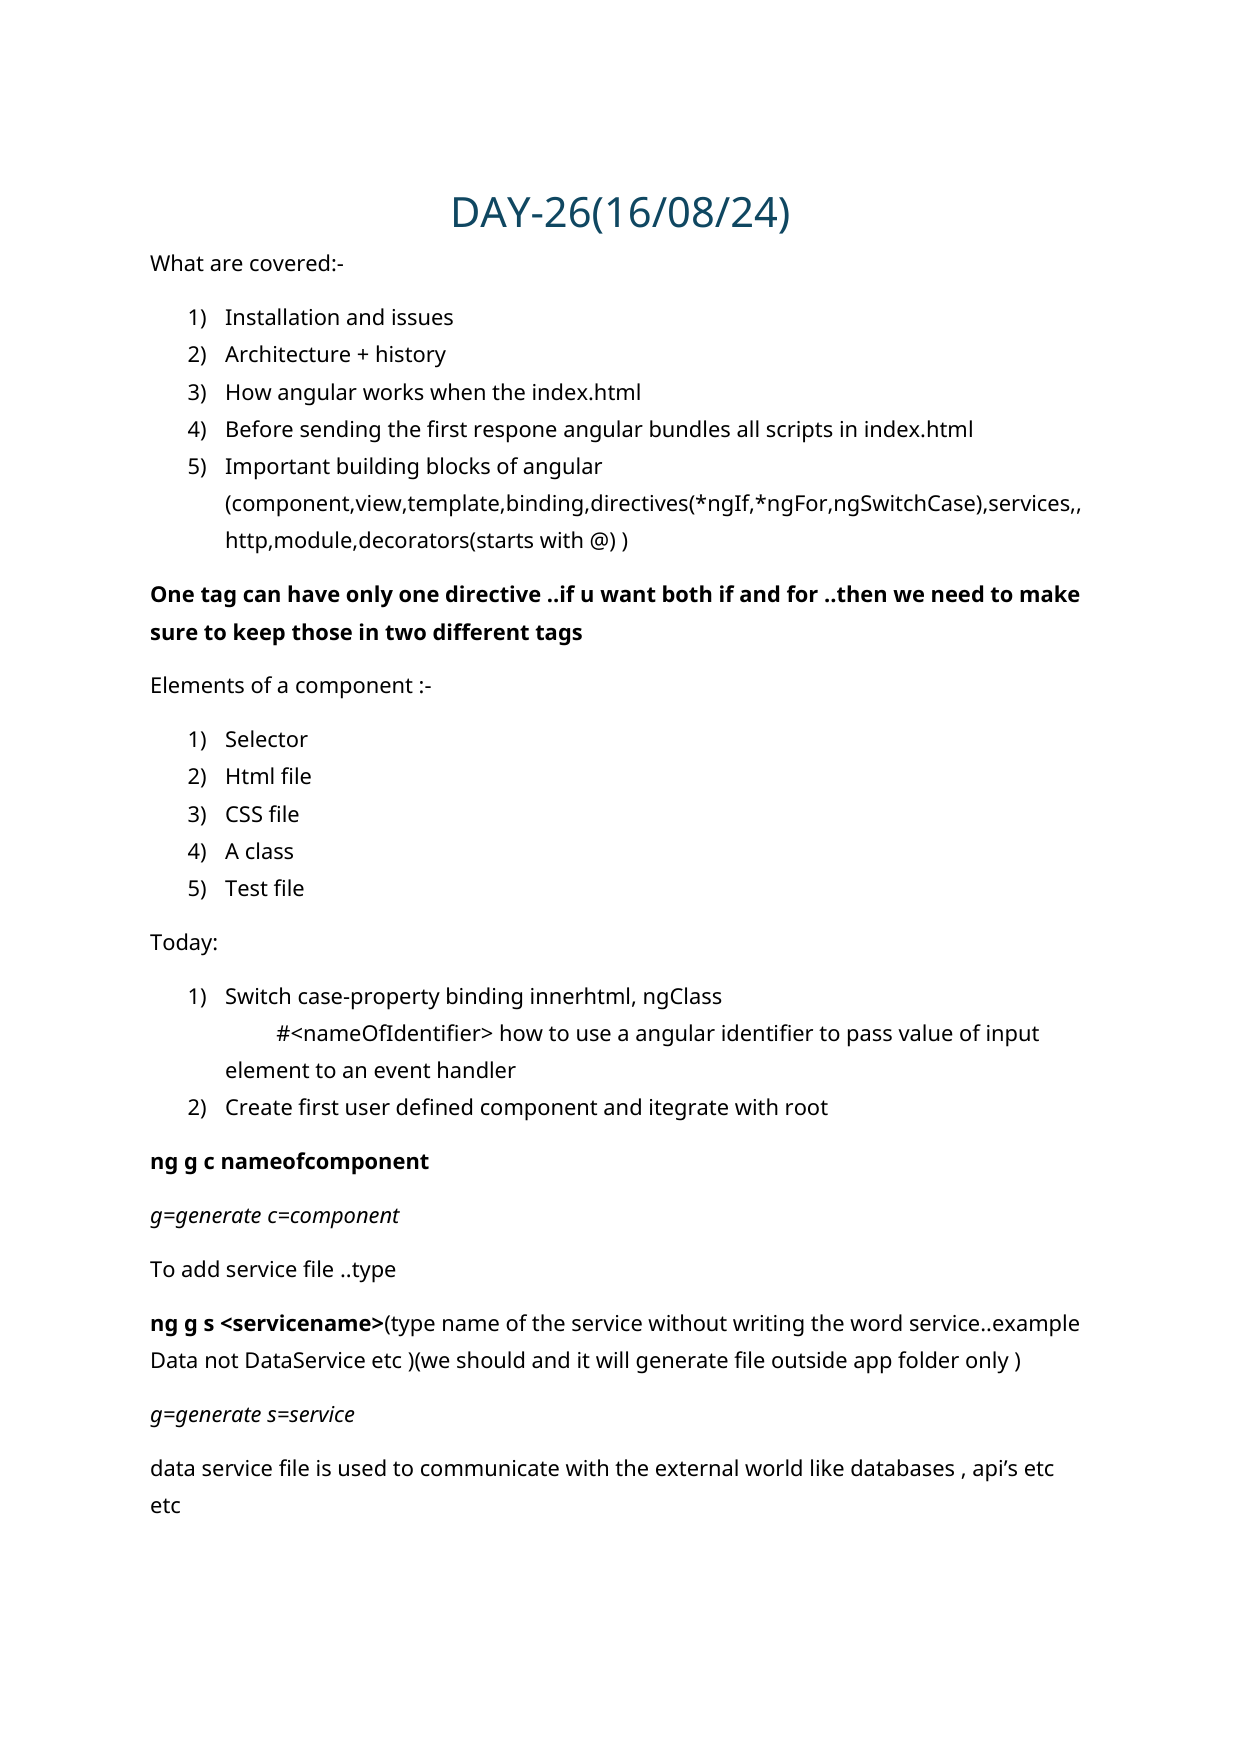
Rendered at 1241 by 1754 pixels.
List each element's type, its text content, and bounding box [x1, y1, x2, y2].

text What are covered:- [150, 248, 1090, 278]
text data service file is used to communicate with the external world like databases , api’s etc etc [150, 1452, 1090, 1519]
text ng g s <servicename>(type name of the service without writing the word service..example Data not DataService etc )(we should and it will generate file outside app folder only ) [150, 1308, 1090, 1374]
text Elements of a component :- [150, 670, 1090, 700]
text g=generate s=service [150, 1399, 1090, 1428]
text One tag can have only one directive ..if u want both if and for ..then we need to make sure to keep those in two different tags [150, 579, 1090, 646]
list #<nameOfIdentifier> how to use a angular identifier to pass value of input element to an event handler [225, 1018, 1090, 1085]
list Installation and issues [187, 302, 1090, 332]
list Architecture + history [187, 339, 1090, 369]
list Selector [187, 724, 1090, 754]
list Test file [187, 873, 1090, 903]
text ng g c nameofcomponent [150, 1146, 1090, 1176]
list How angular works when the index.html [187, 377, 1090, 406]
list Html file [187, 761, 1090, 791]
list (component,view,template,binding,directives(*ngIf,*ngFor,ngSwitchCase),services,,http,module,decorators(starts with @) ) [225, 488, 1090, 555]
list Switch case-property binding innerhtml, ngClass [187, 981, 1090, 1010]
list A class [187, 836, 1090, 866]
text g=generate c=component [150, 1200, 1090, 1230]
list Important building blocks of angular [187, 451, 1090, 481]
subtitle DAY-26(16/08/24) [150, 183, 1090, 240]
list Before sending the first respone angular bundles all scripts in index.html [187, 414, 1090, 444]
list Create first user defined component and itegrate with root [187, 1092, 1090, 1122]
list CSS file [187, 798, 1090, 828]
text Today: [150, 927, 1090, 957]
text To add service file ..type [150, 1254, 1090, 1283]
